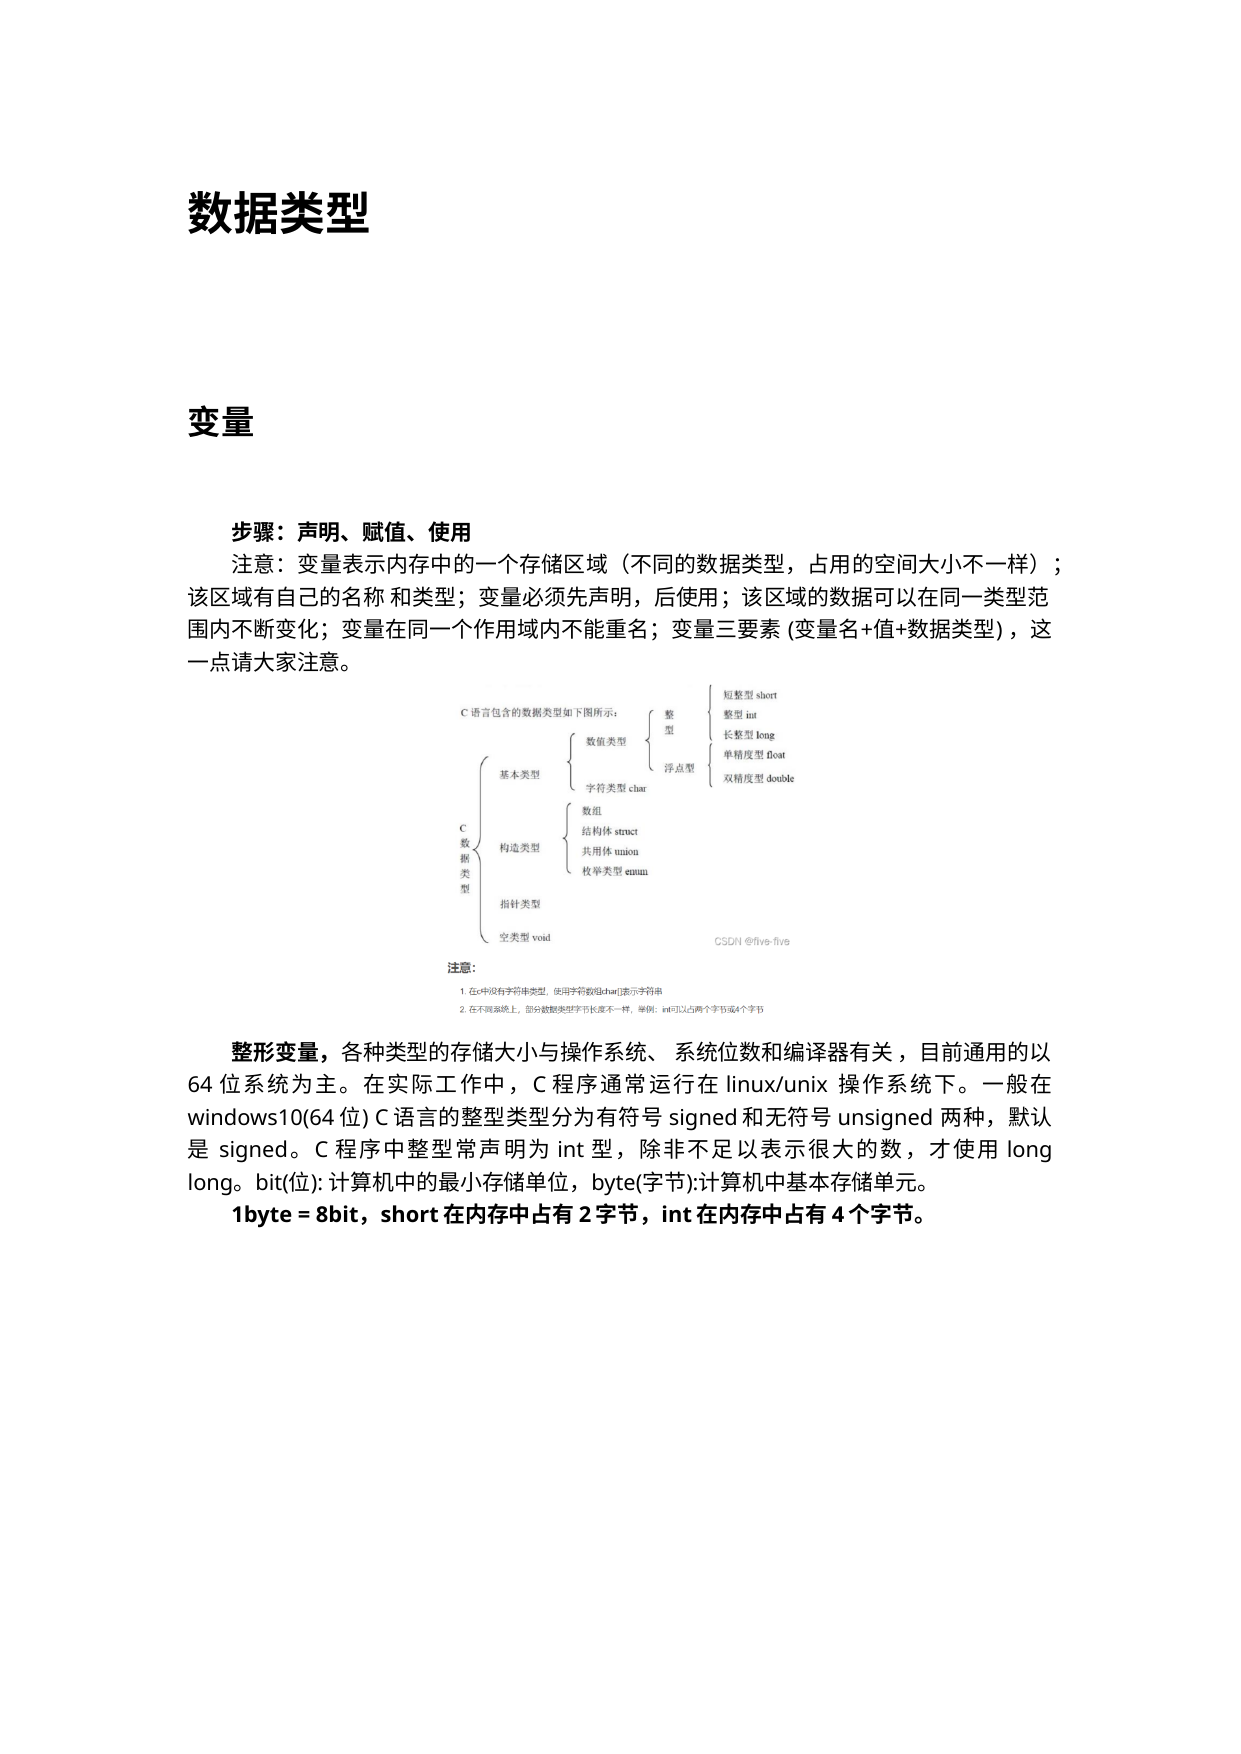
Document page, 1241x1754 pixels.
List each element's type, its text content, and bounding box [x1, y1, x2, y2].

subtitle 变量 [187, 387, 1053, 452]
picture [440, 677, 800, 1015]
subtitle 数据类型 [187, 162, 1053, 259]
text 1byte = 8bit，short在内存中占有2字节，int在内存中占有4个字节。 [187, 1197, 1053, 1229]
text 整形变量，各种类型的存储大小与操作系统、 系统位数和编译器有关 ，目前通用的以64位系统为主。在实际工作中，C程序通常运行在linux/unix 操作系统下。一般在windows10(64位) C语言的整型类型分为有符号signed和无符号unsigned 两种，默认是 signed。C程序中整型常声明为int型，除非不足以表示很大的数，才使用long long。bit(位): 计算机中的最小存储单位，byte(字节):计算机中基本存储单元。 [187, 1034, 1053, 1197]
text 步骤：声明、赋值、使用 [187, 514, 1053, 547]
text 注意：变量表示内存中的一个存储区域（不同的数据类型，占用的空间大小不一样）；该区域有自己的名称 和类型；变量必须先声明，后使用；该区域的数据可以在同一类型范围内不断变化；变量在同一个作用域内不能重名；变量三要素 (变量名+值+数据类型) ，这一点请大家注意。 [187, 547, 1053, 677]
